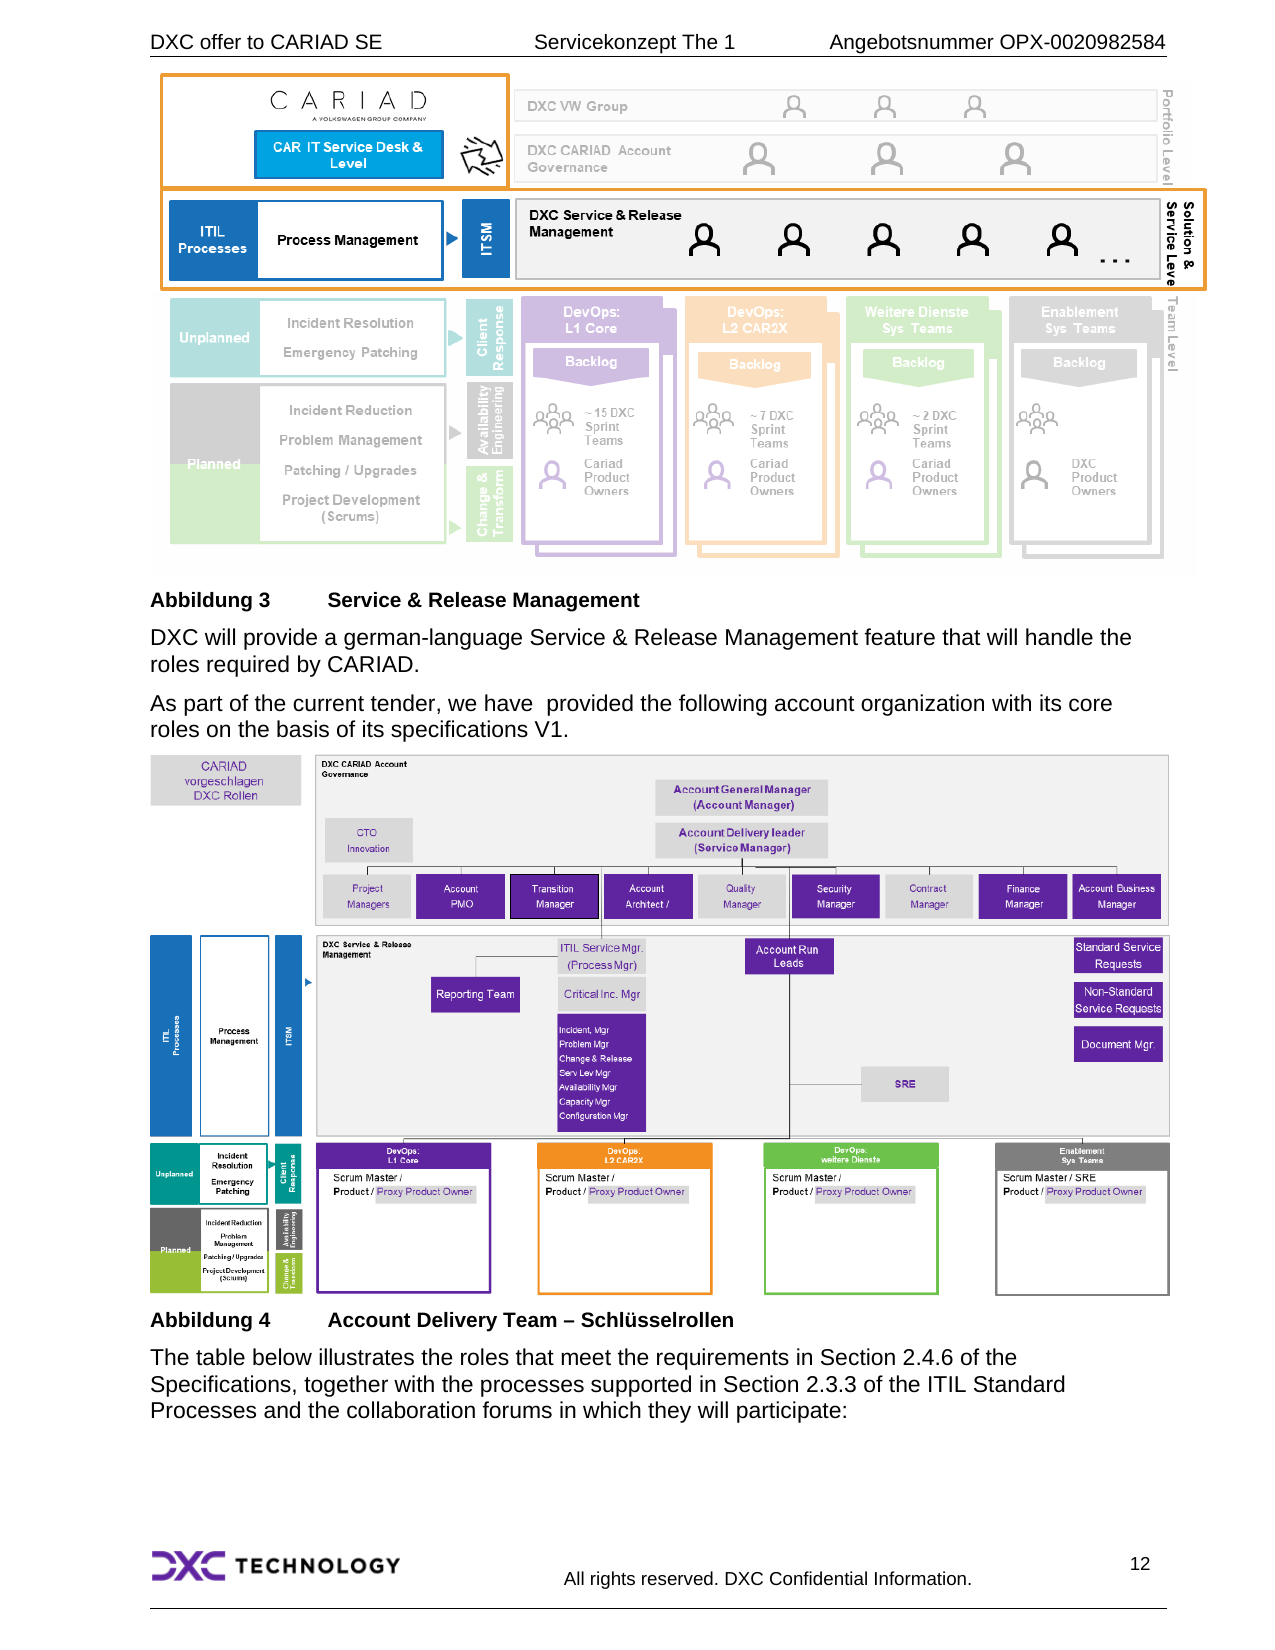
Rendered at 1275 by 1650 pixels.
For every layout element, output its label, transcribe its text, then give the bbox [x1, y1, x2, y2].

picture [150, 754, 1174, 1296]
picture [150, 73, 1209, 576]
text Service & Release Management [150, 588, 1167, 612]
text DXC will provide a german-language Service & Release Management feature that will handle the roles required by CARIAD. [150, 624, 1167, 677]
text The table below illustrates the roles that meet the requirements in Section 2.4.6 of the Specifications, together with the processes supported in Section 2.3.3 of the ITIL Standard Processes and the collaboration forums in which they will participate: [150, 1344, 1167, 1423]
text As part of the current tender, we have provided the following account organization with its core roles on the basis of its specifications V1. [150, 689, 1167, 742]
text Account Delivery Team – Schlüsselrollen [150, 1308, 1167, 1332]
